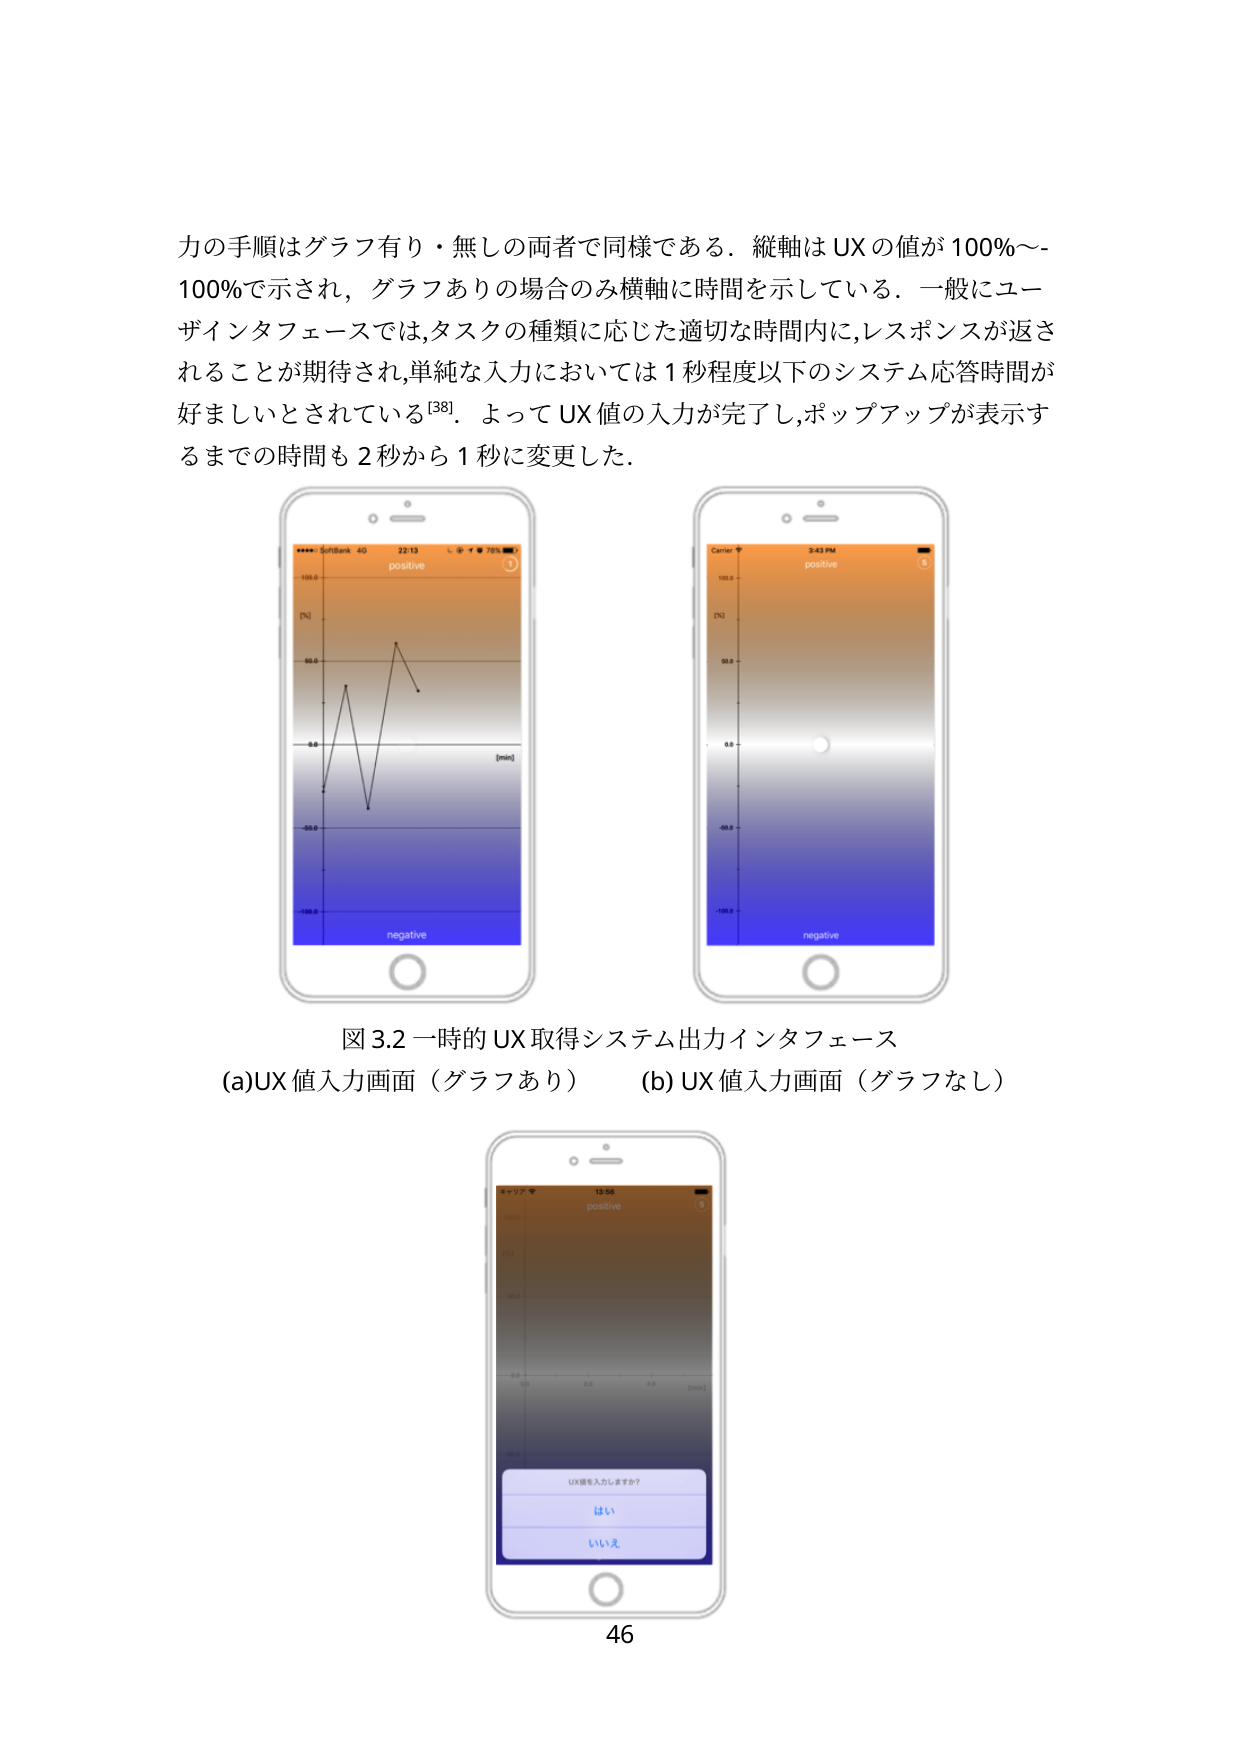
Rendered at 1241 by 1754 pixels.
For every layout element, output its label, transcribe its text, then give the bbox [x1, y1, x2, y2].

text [177, 225, 1063, 475]
text (a)UX値入力画面（グラフあり） (b) UX値入力画面（グラフなし） [177, 1058, 1063, 1100]
text 図3.2 一時的UX取得システム出力インタフェース [177, 1017, 1063, 1058]
picture [477, 1121, 740, 1626]
picture [683, 475, 963, 1011]
picture [271, 475, 550, 1010]
